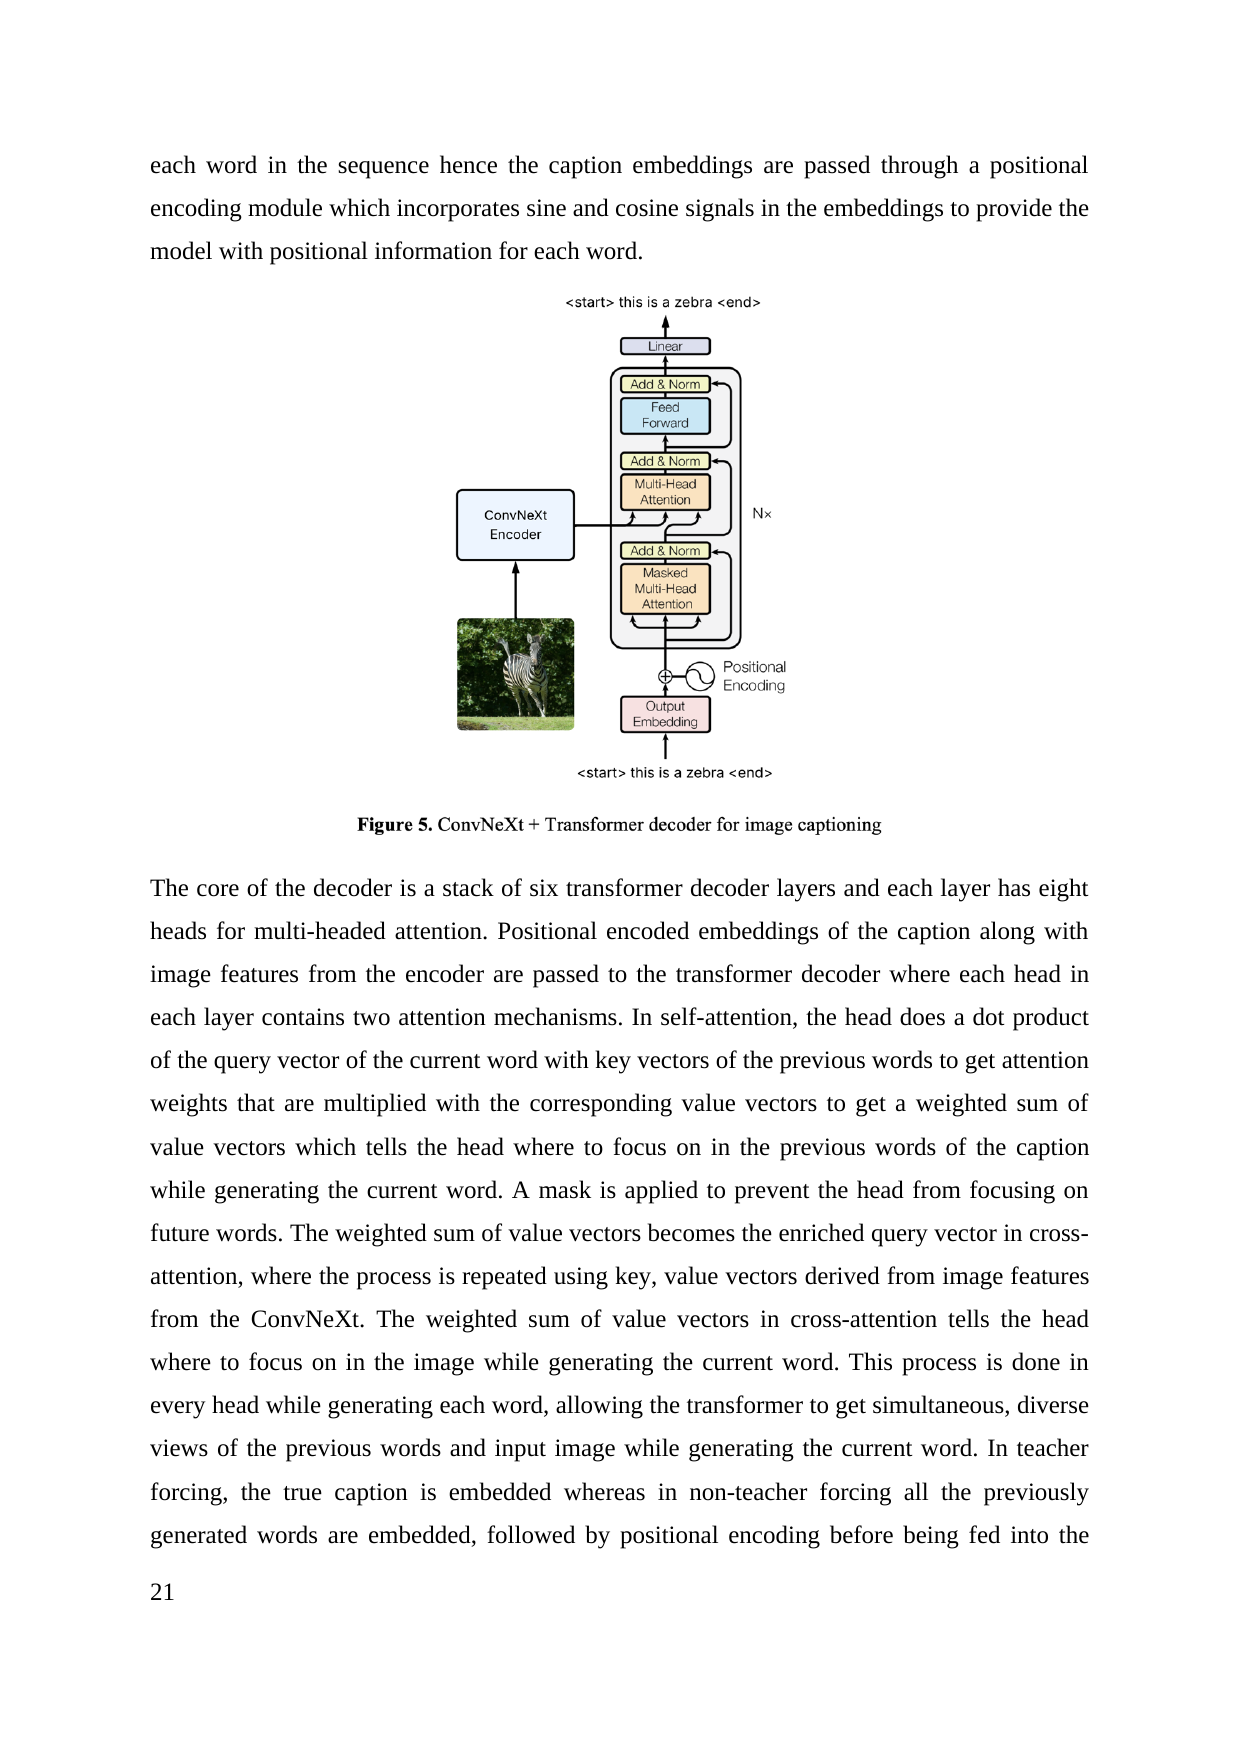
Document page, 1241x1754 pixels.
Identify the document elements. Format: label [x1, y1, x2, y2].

picture [352, 810, 888, 846]
text [150, 873, 1090, 1548]
text [150, 150, 1090, 265]
picture [450, 291, 791, 784]
